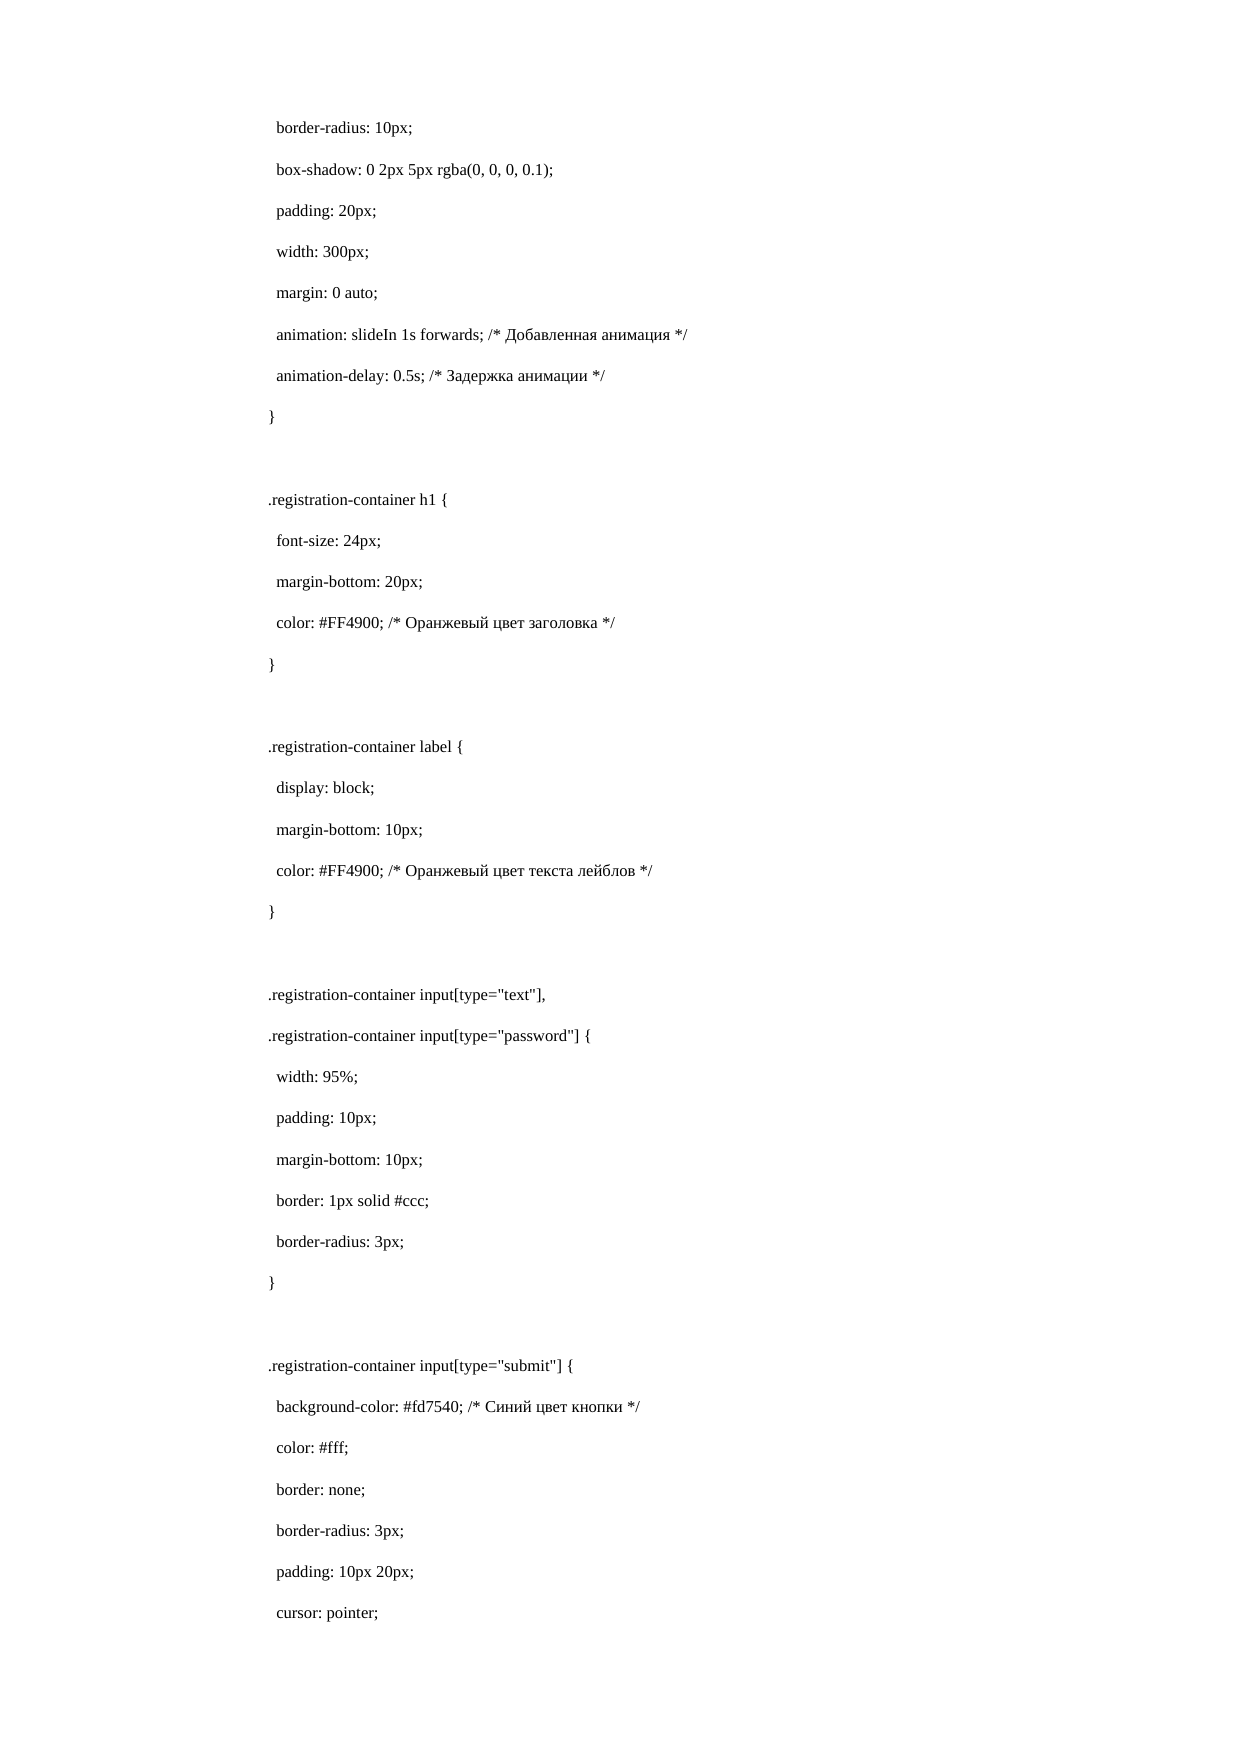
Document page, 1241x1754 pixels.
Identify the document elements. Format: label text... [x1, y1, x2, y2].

text color: #FF4900; /* Оранжевый цвет текста лейблов */ [177, 861, 1152, 880]
text border: none; [177, 1479, 1152, 1498]
text .registration-container h1 { [177, 489, 1152, 508]
text } [177, 407, 1152, 426]
text margin-bottom: 20px; [177, 572, 1152, 591]
text animation-delay: 0.5s; /* Задержка анимации */ [177, 366, 1152, 385]
text margin-bottom: 10px; [177, 1149, 1152, 1168]
text padding: 20px; [177, 201, 1152, 220]
text display: block; [177, 778, 1152, 797]
text padding: 10px 20px; [177, 1562, 1152, 1581]
text } [177, 902, 1152, 921]
text animation: slideIn 1s forwards; /* Добавленная анимация */ [177, 324, 1152, 343]
text .registration-container label { [177, 737, 1152, 756]
text cursor: pointer; [177, 1603, 1152, 1622]
text width: 300px; [177, 242, 1152, 261]
text background-color: #fd7540; /* Синий цвет кнопки */ [177, 1397, 1152, 1416]
text margin: 0 auto; [177, 283, 1152, 302]
text width: 95%; [177, 1067, 1152, 1086]
text border: 1px solid #ccc; [177, 1191, 1152, 1210]
text .registration-container input[type="submit"] { [177, 1356, 1152, 1375]
text box-shadow: 0 2px 5px rgba(0, 0, 0, 0.1); [177, 159, 1152, 178]
text } [177, 1273, 1152, 1292]
text .registration-container input[type="text"], [177, 984, 1152, 1003]
text color: #fff; [177, 1438, 1152, 1457]
text padding: 10px; [177, 1108, 1152, 1127]
text border-radius: 10px; [177, 118, 1152, 137]
text font-size: 24px; [177, 531, 1152, 550]
text margin-bottom: 10px; [177, 819, 1152, 838]
text } [177, 654, 1152, 673]
text border-radius: 3px; [177, 1521, 1152, 1540]
text border-radius: 3px; [177, 1232, 1152, 1251]
text color: #FF4900; /* Оранжевый цвет заголовка */ [177, 613, 1152, 632]
text .registration-container input[type="password"] { [177, 1026, 1152, 1045]
